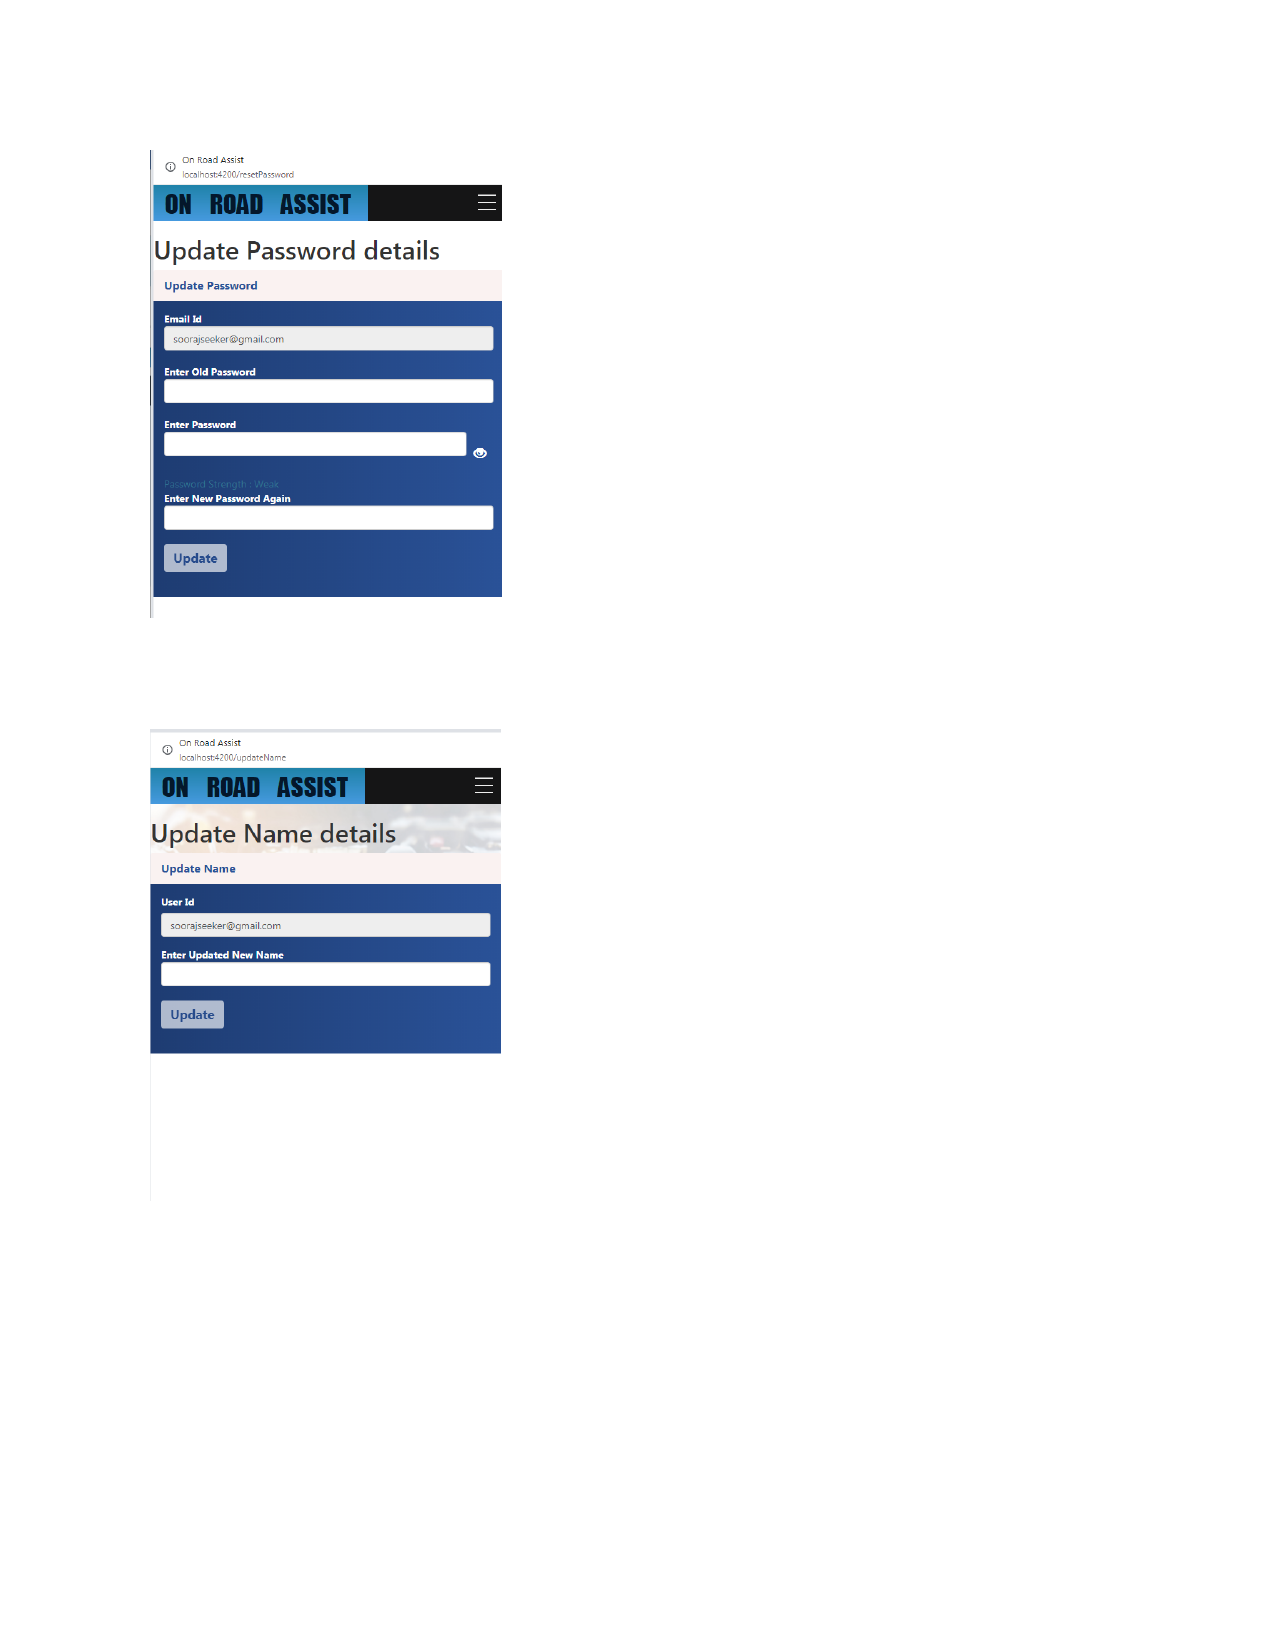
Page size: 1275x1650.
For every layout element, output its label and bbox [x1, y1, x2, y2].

picture [150, 150, 502, 618]
picture [150, 729, 501, 1201]
